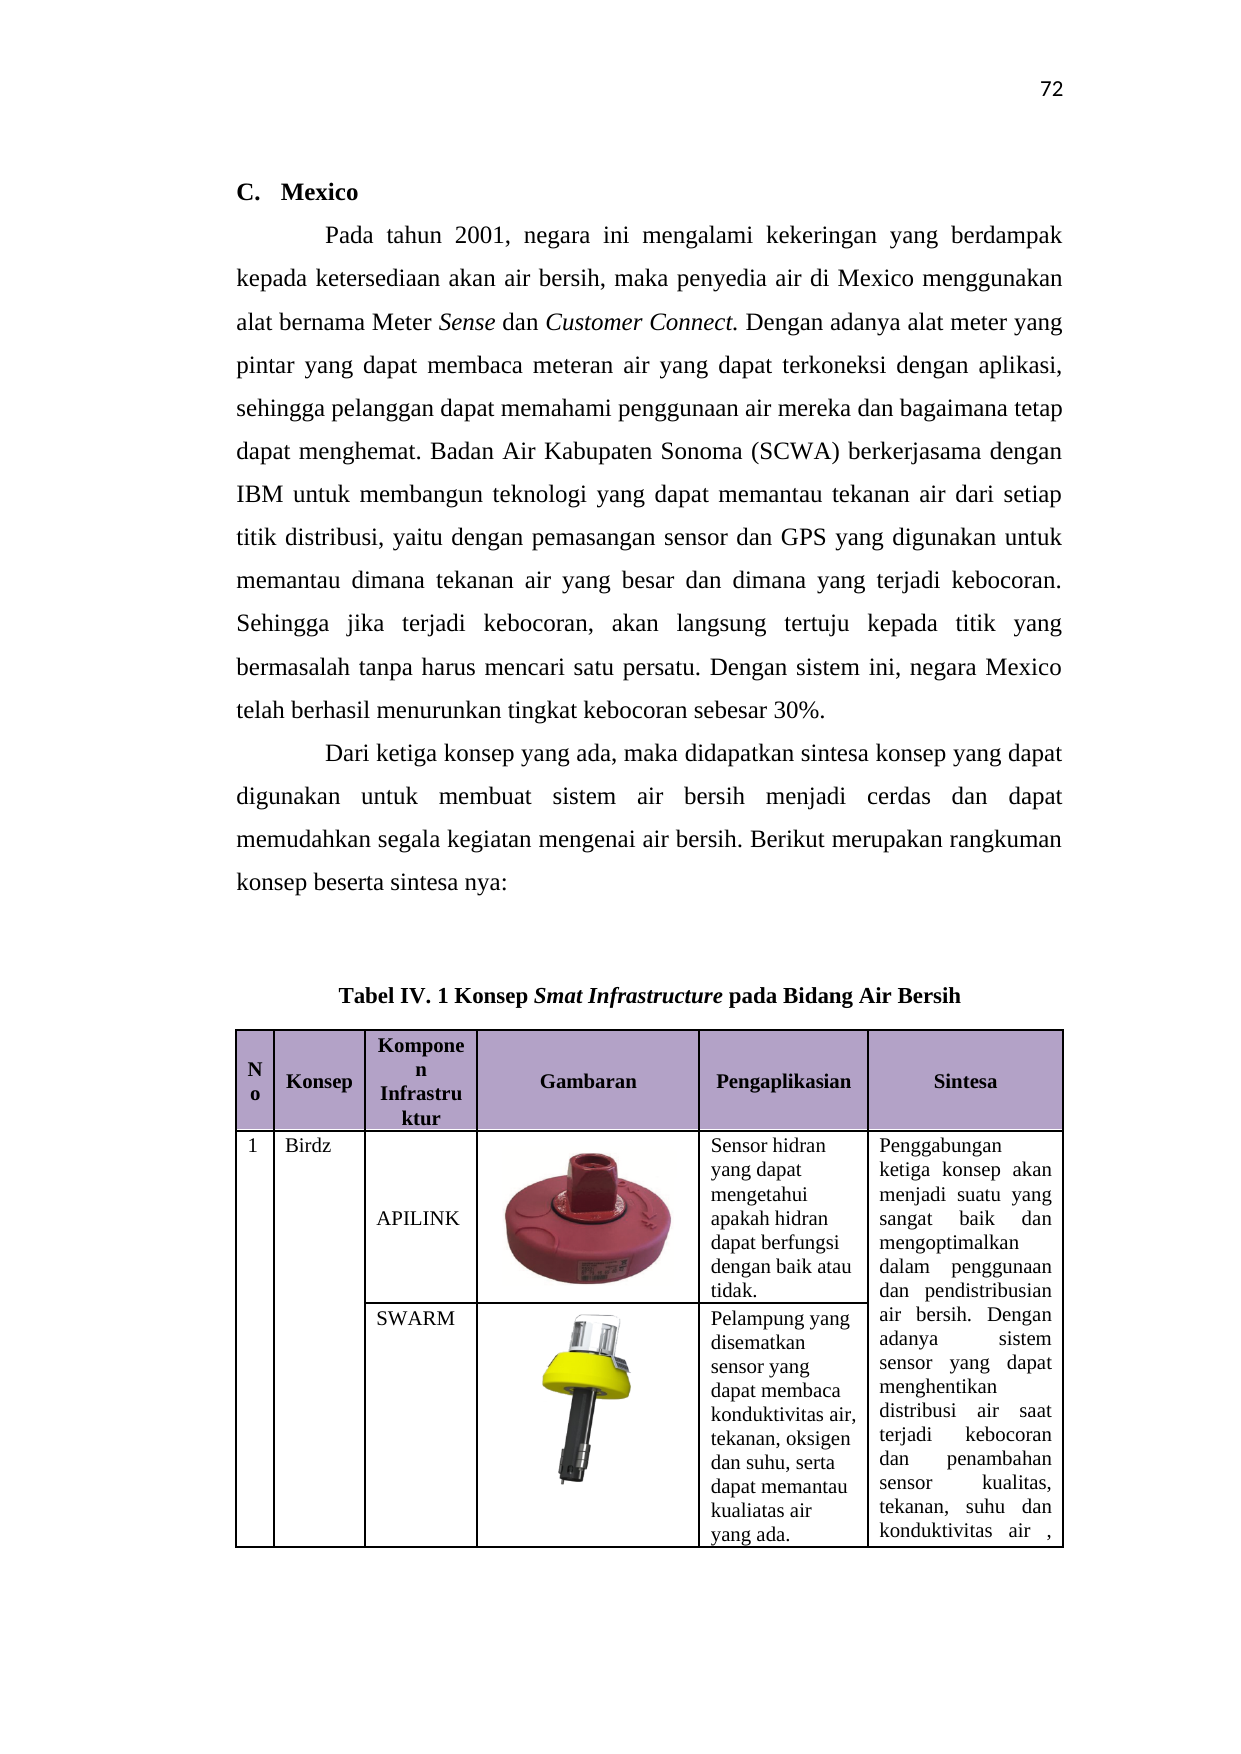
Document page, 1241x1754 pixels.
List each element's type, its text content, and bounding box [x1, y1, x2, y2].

table_header Gambaran [478, 1031, 698, 1129]
table_cell Penggabungan ketiga konsep akan menjadi suatu yang sangat baik dan mengoptimalkan dalam penggunaan dan pendistribusian air bersih. Dengan adanya sistem sensor yang dapat menghentikan distribusi air saat terjadi kebocoran dan penambahan sensor kualitas, tekanan, suhu dan konduktivitas air , akan membuat pelayanan air bersih akan lebih efektif dan efisien. [869, 1132, 1062, 1546]
table_header Sintesa [869, 1031, 1062, 1129]
table_cell [478, 1132, 698, 1302]
table_cell 1 [237, 1132, 273, 1546]
text Dari ketiga konsep yang ada, maka didapatkan sintesa konsep yang dapat digunakan untuk membuat sistem air bersih menjadi cerdas dan dapat memudahkan segala kegiatan mengenai air bersih. Berikut merupakan rangkuman konsep beserta sintesa nya: [236, 738, 1063, 896]
table_header Pengaplikasian [700, 1031, 867, 1129]
table_header Konsep [275, 1031, 364, 1129]
table_cell APILINK [366, 1132, 476, 1302]
table_cell Birdz [275, 1132, 364, 1546]
text Tabel IV. 1 Konsep Smat Infrastructure pada Bidang Air Bersih [236, 982, 1063, 1008]
table_header No [237, 1031, 273, 1129]
picture [500, 1146, 677, 1289]
table_cell Pelampung yang disematkan sensor yang dapat membaca konduktivitas air, tekanan, oksigen dan suhu, serta dapat memantau kualiatas air yang ada. [700, 1304, 867, 1546]
text Pada tahun 2001, negara ini mengalami kekeringan yang berdampak kepada ketersediaan akan air bersih, maka penyedia air di Mexico menggunakan alat bernama Meter Sense dan Customer Connect. Dengan adanya alat meter yang pintar yang dapat membaca meteran air yang dapat terkoneksi dengan aplikasi, sehingga pelanggan dapat memahami penggunaan air mereka dan bagaimana tetap dapat menghemat. Badan Air Kabupaten Sonoma (SCWA) berkerjasama dengan IBM untuk membangun teknologi yang dapat memantau tekanan air dari setiap titik distribusi, yaitu dengan pemasangan sensor dan GPS yang digunakan untuk memantau dimana tekanan air yang besar dan dimana yang terjadi kebocoran. Sehingga jika terjadi kebocoran, akan langsung tertuju kepada titik yang bermasalah tanpa harus mencari satu persatu. Dengan sistem ini, negara Mexico telah berhasil menurunkan tingkat kebocoran sebesar 30%. [236, 220, 1063, 723]
table_header Komponen Infrastruktur [366, 1031, 476, 1129]
list Mexico [236, 177, 1063, 206]
table_cell SWARM [366, 1304, 476, 1546]
table_cell Sensor hidran yang dapat mengetahui apakah hidran dapat berfungsi dengan baik atau tidak. [700, 1132, 867, 1302]
picture [525, 1305, 651, 1493]
table_cell [478, 1304, 698, 1546]
